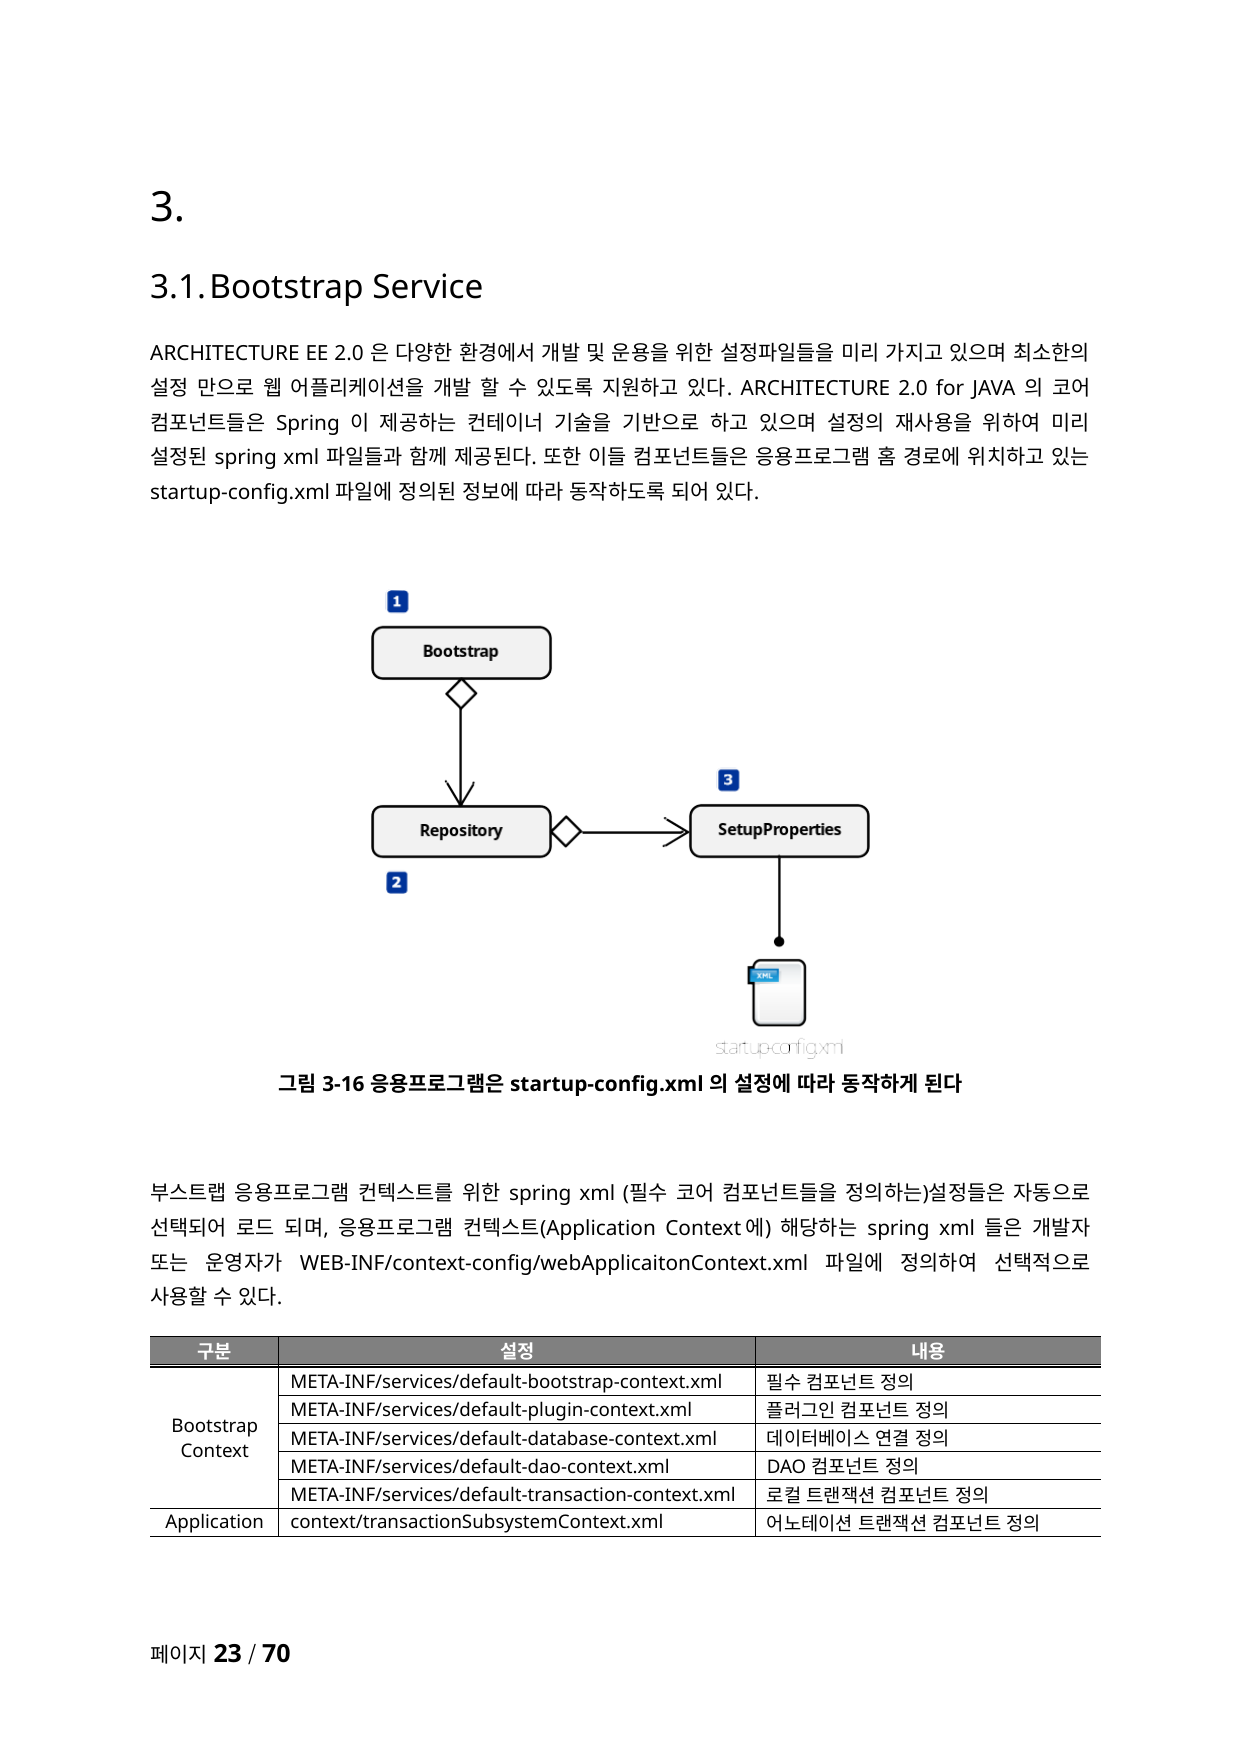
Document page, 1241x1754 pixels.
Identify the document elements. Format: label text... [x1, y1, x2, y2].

table_cell 플러그인 컴포넌트 정의 [756, 1396, 1101, 1423]
table_cell 필수 컴포넌트 정의 [756, 1368, 1101, 1395]
table_cell DAO 컴포넌트 정의 [756, 1452, 1101, 1479]
subtitle Bootstrap Service [150, 263, 1090, 309]
table_cell 로컬 트랜잭션 컴포넌트 정의 [756, 1480, 1101, 1508]
table_cell Application Context [150, 1509, 278, 1536]
table_cell 데이터베이스 연결 정의 [756, 1424, 1101, 1451]
table_cell META-INF/services/default-plugin-context.xml [279, 1396, 755, 1423]
text ARCHITECTURE EE 2.0 은 다양한 환경에서 개발 및 운용을 위한 설정파일들을 미리 가지고 있으며 최소한의 설정 만으로 웹 어플리케이션을 개발 할 수 있도록 지원하고 있다. ARCHITECTURE 2.0 for JAVA 의 코어 컴포넌트들은 Spring 이 제공하는 컨테이너 기술을 기반으로 하고 있으며 설정의 재사용을 위하여 미리 설정된 spring xml 파일들과 함께 제공된다. 또한 이들 컴포넌트들은 응용프로그램 홈 경로에 위치하고 있는 startup-config.xml 파일에 정의된 정보에 따라 동작하도록 되어 있다. [150, 336, 1090, 506]
text 부스트랩 응용프로그램 컨텍스트를 위한 spring xml (필수 코어 컴포넌트들을 정의하는)설정들은 자동으로 선택되어 로드 되며, 응용프로그램 컨텍스트(Application Context에) 해당하는 spring xml 들은 개발자 또는 운영자가 WEB-INF/context-config/webApplicaitonContext.xml 파일에 정의하여 선택적으로 사용할 수 있다. [150, 1176, 1090, 1311]
table_cell META-INF/services/default-transaction-context.xml [279, 1480, 755, 1508]
table_cell 어노테이션 트랜잭션 컴포넌트 정의 [756, 1509, 1101, 1536]
table_header 구분 [150, 1337, 278, 1364]
table_cell context/transactionSubsystemContext.xml [279, 1509, 755, 1536]
table_header 내용 [756, 1337, 1101, 1364]
table_cell META-INF/services/default-dao-context.xml [279, 1452, 755, 1479]
table_header 설정 [279, 1337, 755, 1364]
table_cell META-INF/services/default-bootstrap-context.xml [279, 1368, 755, 1395]
table_cell Bootstrap Context [150, 1368, 278, 1508]
table_cell META-INF/services/default-database-context.xml [279, 1424, 755, 1451]
